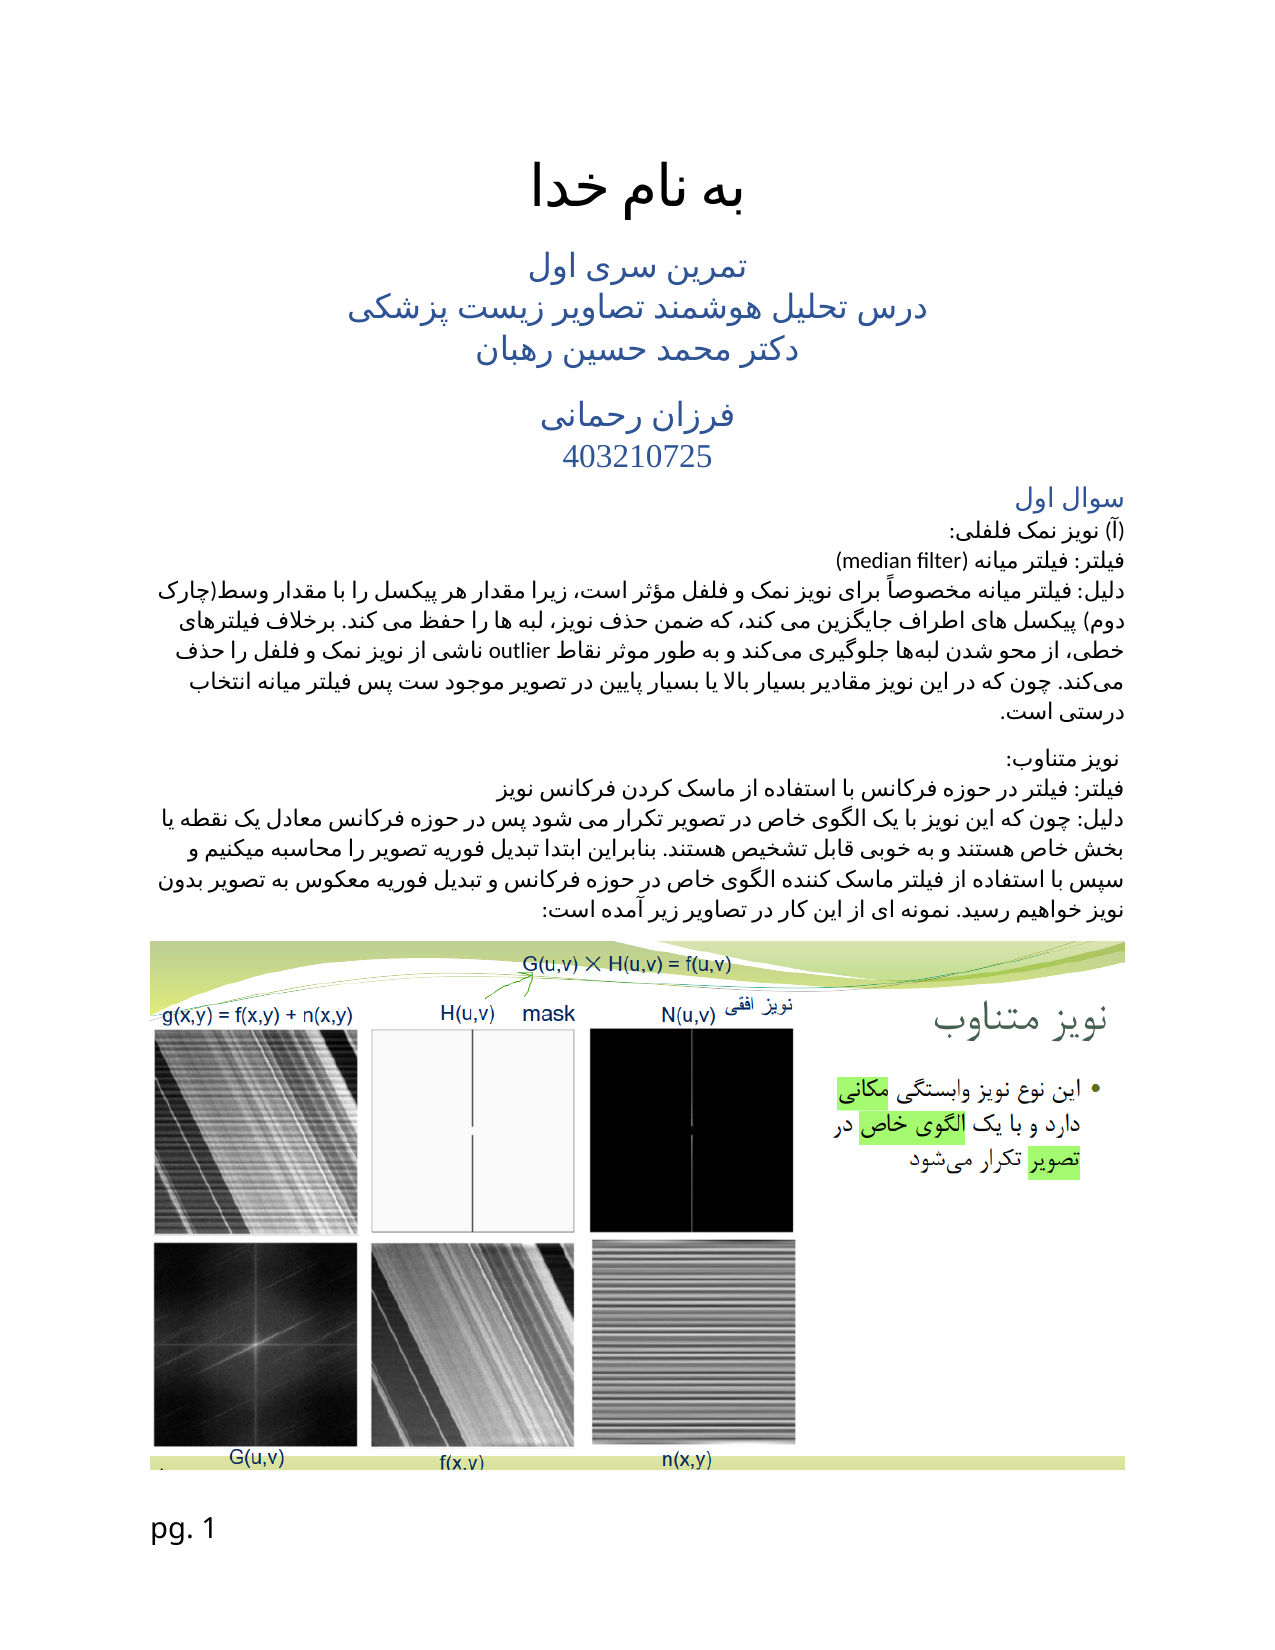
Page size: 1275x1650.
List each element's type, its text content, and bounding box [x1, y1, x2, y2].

subtitle سوال اول [150, 482, 1125, 513]
title به نام خدا [150, 150, 1125, 221]
subtitle فرزان رحمانی 403210725 [150, 395, 1125, 475]
picture [150, 941, 1125, 1470]
text (آ) نویز نمک فلفلی: فیلتر: فیلتر میانه (median filter) دلیل: فیلتر میانه مخصوصاً برای نویز نمک و فلفل مؤثر است، زیرا مقدار هر پیکسل را با مقدار وسط(چارک دوم) ​​پیکسل های اطراف جایگزین می کند، که ضمن حذف نویز، لبه ها را حفظ می کند. برخلاف فیلترهای خطی، از محو شدن لبه‌ها جلوگیری می‌کند و به طور موثر نقاط outlier ناشی از نویز نمک و فلفل را حذف می‌کند. چون که در این نویز مقادیر بسیار بالا یا بسیار پایین در تصویر موجود ست پس فیلتر میانه انتخاب درستی است. [150, 516, 1125, 725]
text نویز متناوب: فیلتر: فیلتر در حوزه فرکانس با استفاده از ماسک کردن فرکانس نویز دلیل: چون که این نویز با یک الگوی خاص در تصویر تکرار می شود پس در حوزه فرکانس معادل یک نقطه یا بخش خاص هستند و به خوبی قابل تشخیص هستند. بنابراین ابتدا تبدیل فوریه تصویر را محاسبه میکنیم و سپس با استفاده از فیلتر ماسک کننده الگوی خاص در حوزه فرکانس و تبدیل فوریه معکوس به تصویر بدون نویز خواهیم رسید. نمونه ای از این کار در تصاویر زیر آمده است: [150, 744, 1125, 923]
subtitle تمرین سری اول درس تحلیل هوشمند تصاویر زیست پزشکی دکتر محمد حسین رهبان [150, 246, 1125, 367]
